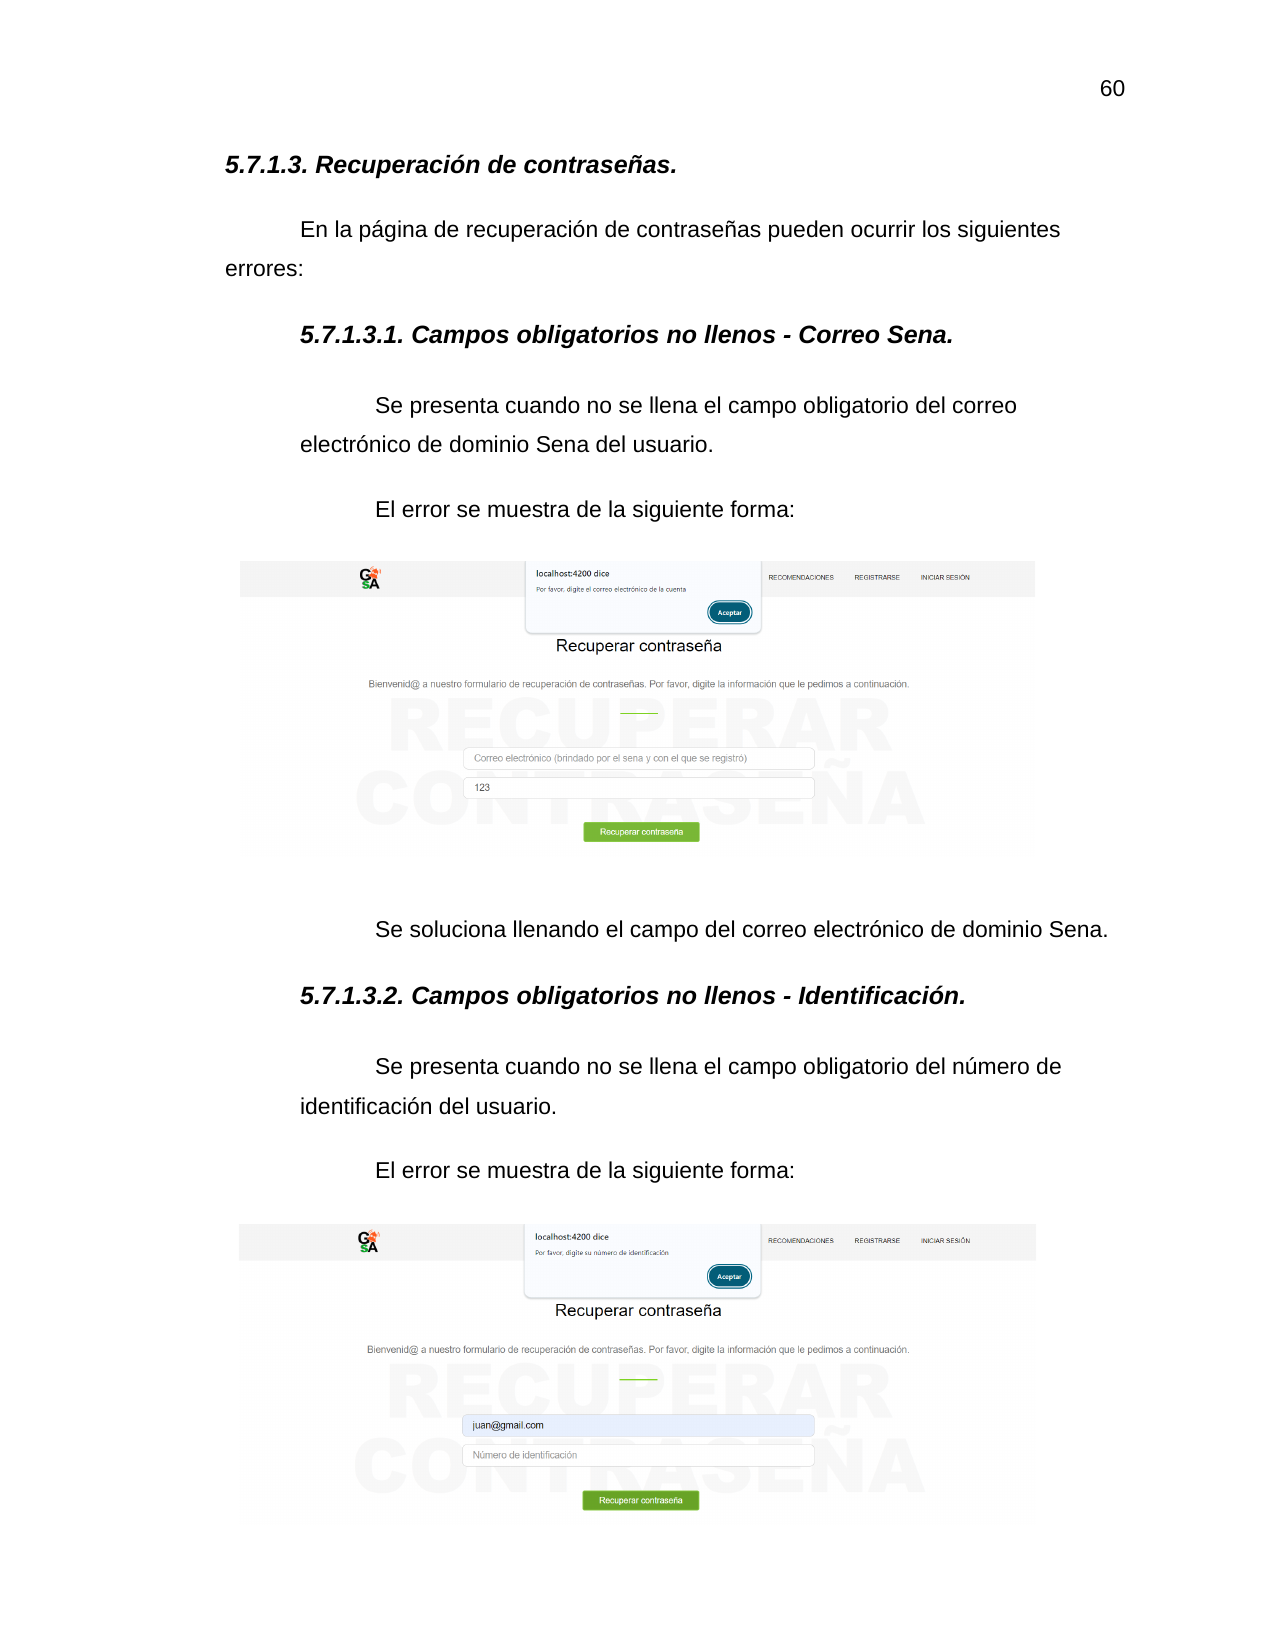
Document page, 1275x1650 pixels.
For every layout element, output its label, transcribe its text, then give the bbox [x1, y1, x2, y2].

text Se presenta cuando no se llena el campo obligatorio del correo electrónico de dominio Sena del usuario. [300, 392, 1125, 457]
text El error se muestra de la siguiente forma: [300, 1157, 1125, 1183]
text En la página de recuperación de contraseñas pueden ocurrir los siguientes errores: [225, 216, 1125, 282]
text Se presenta cuando no se llena el campo obligatorio del número de identificación del usuario. [300, 1053, 1125, 1119]
text 5.7.1.3.1. Campos obligatorios no llenos - Correo Sena. [225, 320, 1125, 348]
text 5.7.1.3.2. Campos obligatorios no llenos - Identificación. [225, 981, 1125, 1010]
picture [240, 561, 1035, 857]
text El error se muestra de la siguiente forma: [300, 496, 1125, 522]
subtitle 5.7.1.3. Recuperación de contraseñas. [150, 150, 1125, 179]
text Se soluciona llenando el campo del correo electrónico de dominio Sena. [300, 916, 1125, 942]
picture [238, 1224, 1037, 1525]
